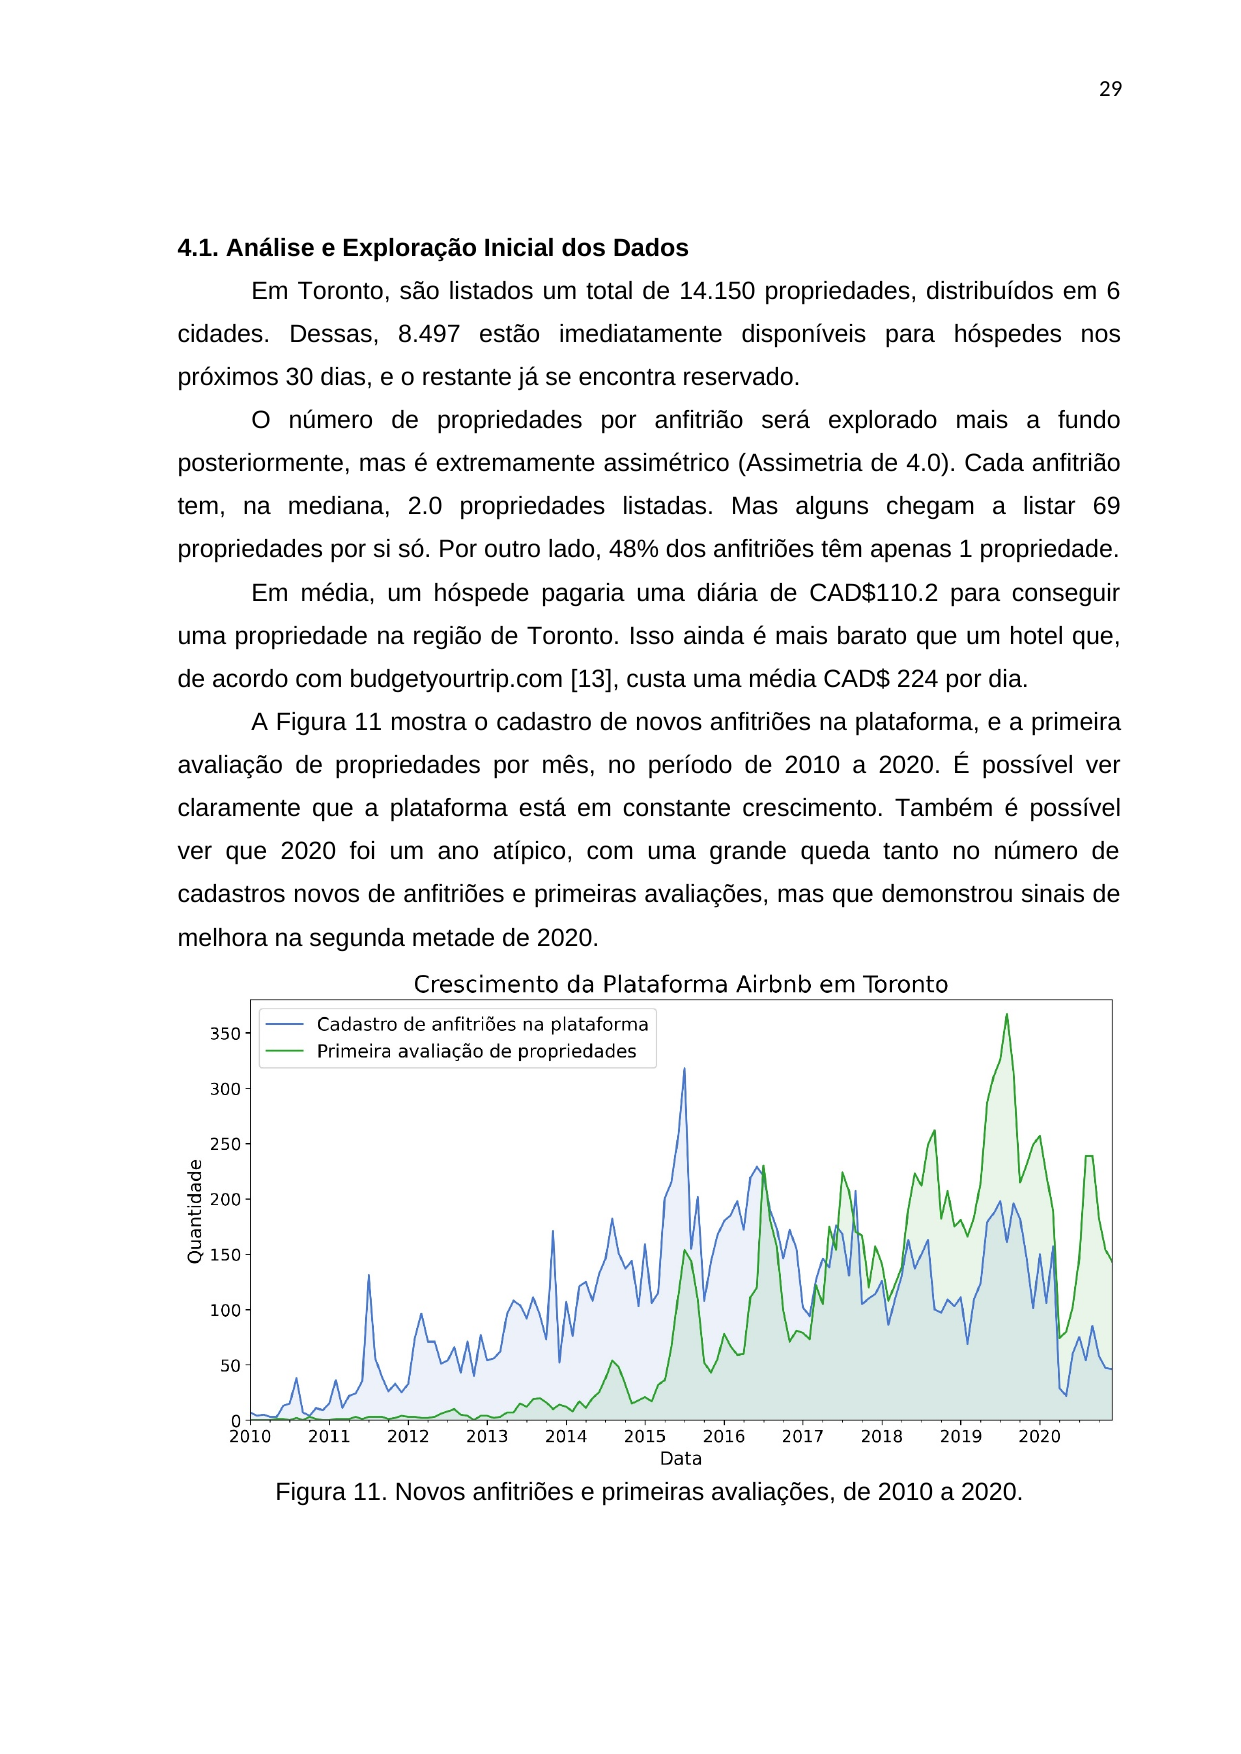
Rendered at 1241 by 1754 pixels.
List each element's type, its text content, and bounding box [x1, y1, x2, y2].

text O número de propriedades por anfitrião será explorado mais a fundo posteriormente, mas é extremamente assimétrico (Assimetria de 4.0). Cada anfitrião tem, na mediana, 2.0 propriedades listadas. Mas alguns chegam a listar 69 propriedades por si só. Por outro lado, 48% dos anfitriões têm apenas 1 propriedade. [177, 405, 1122, 563]
text Em Toronto, são listados um total de 14.150 propriedades, distribuídos em 6 cidades. Dessas, 8.497 estão imediatamente disponíveis para hóspedes nos próximos 30 dias, e o restante já se encontra reservado. [177, 276, 1122, 391]
text A Figura 11 mostra o cadastro de novos anfitriões na plataforma, e a primeira avaliação de propriedades por mês, no período de 2010 a 2020. É possível ver claramente que a plataforma está em constante crescimento. Também é possível ver que 2020 foi um ano atípico, com uma grande queda tanto no número de cadastros novos de anfitriões e primeiras avaliações, mas que demonstrou sinais de melhora na segunda metade de 2020. [177, 707, 1122, 951]
text Figura 11. Novos anfitriões e primeiras avaliações, de 2010 a 2020. [177, 1477, 1122, 1506]
text Em média, um hóspede pagaria uma diária de CAD$110.2 para conseguir uma propriedade na região de Toronto. Isso ainda é mais barato que um hotel que, de acordo com budgetyourtrip.com, custa uma média CAD$ 224 por dia. [177, 578, 1122, 693]
subtitle Análise e Exploração Inicial dos Dados [177, 233, 1122, 261]
picture [177, 965, 1121, 1477]
